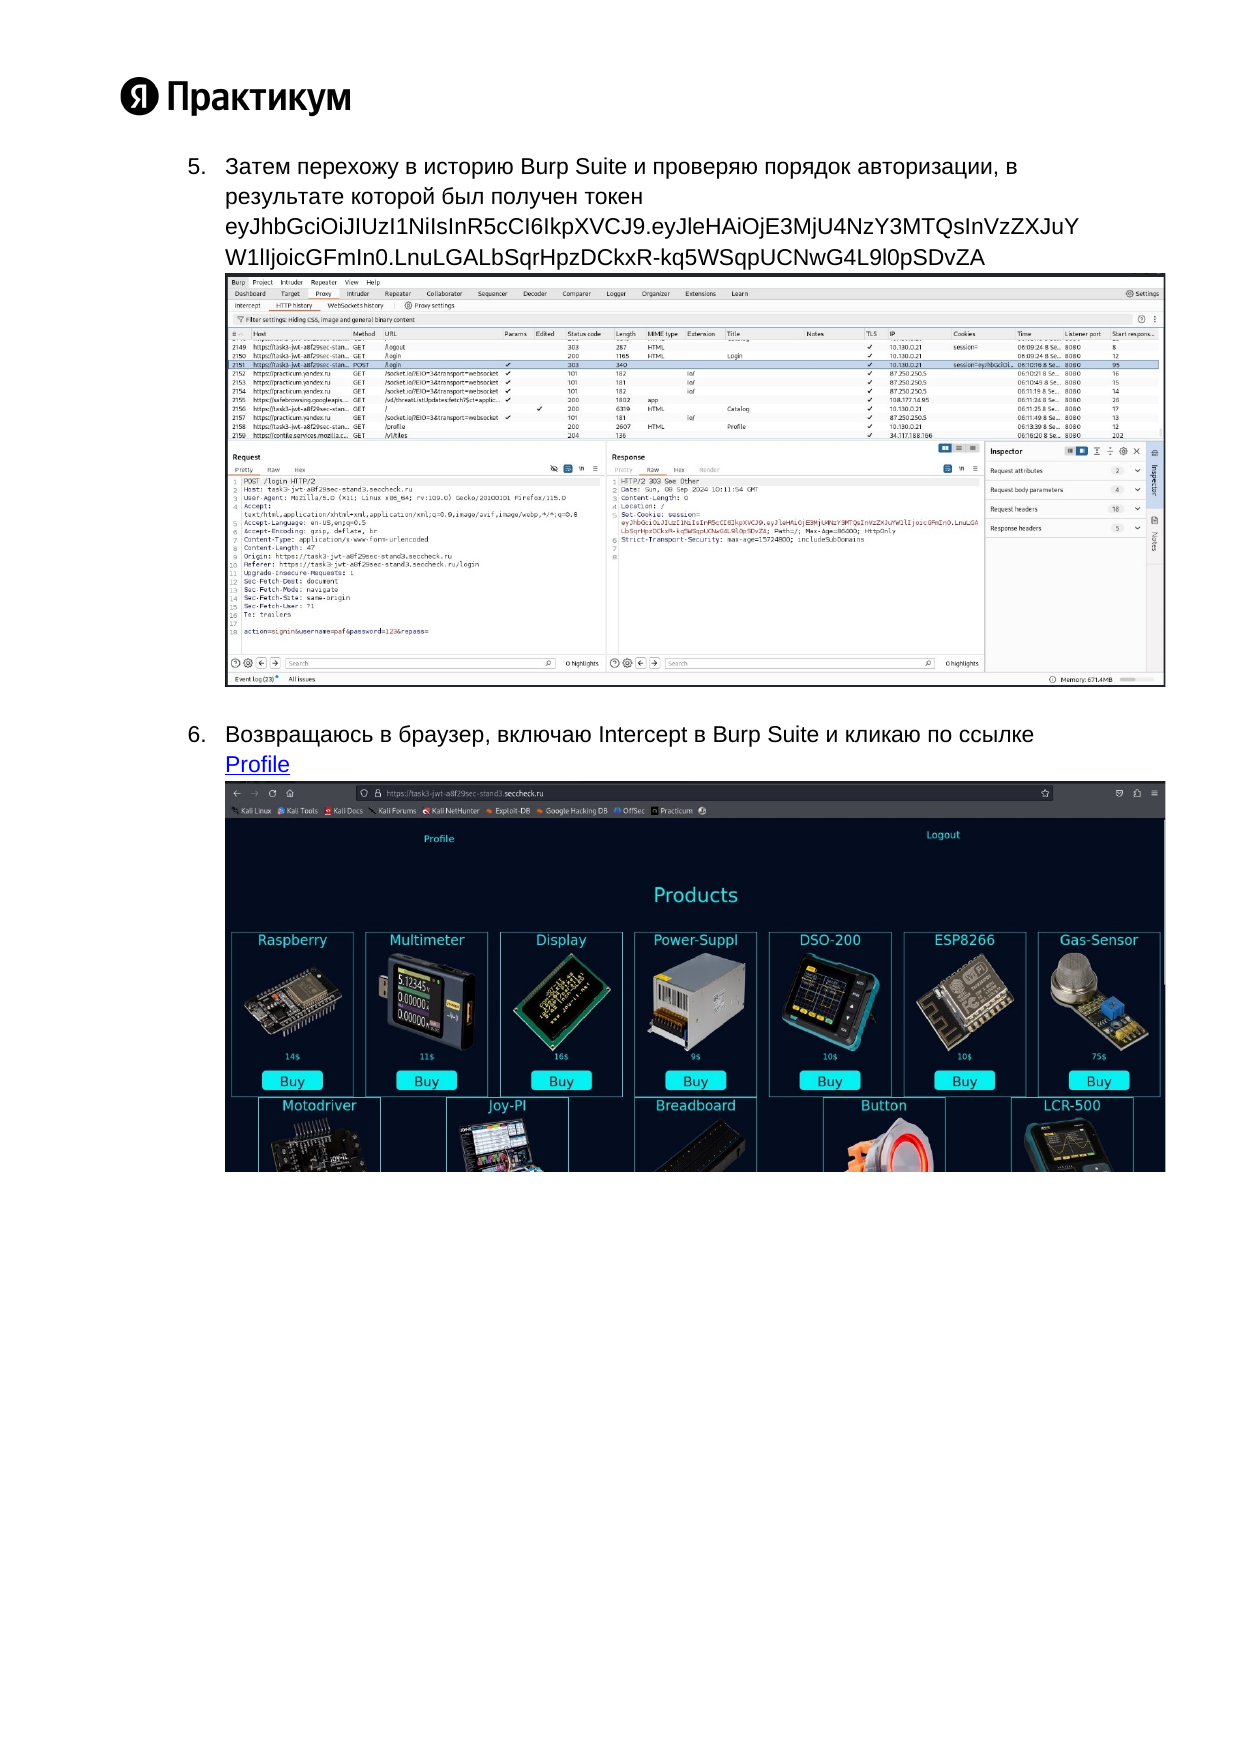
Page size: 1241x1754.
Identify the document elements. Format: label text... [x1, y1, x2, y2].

picture [225, 781, 1166, 1172]
list Возвращаюсь в браузер, включаю Intercept в Burp Suite и кликаю по ссылке Profile [187, 721, 1090, 778]
picture [225, 273, 1166, 687]
picture [120, 75, 353, 118]
